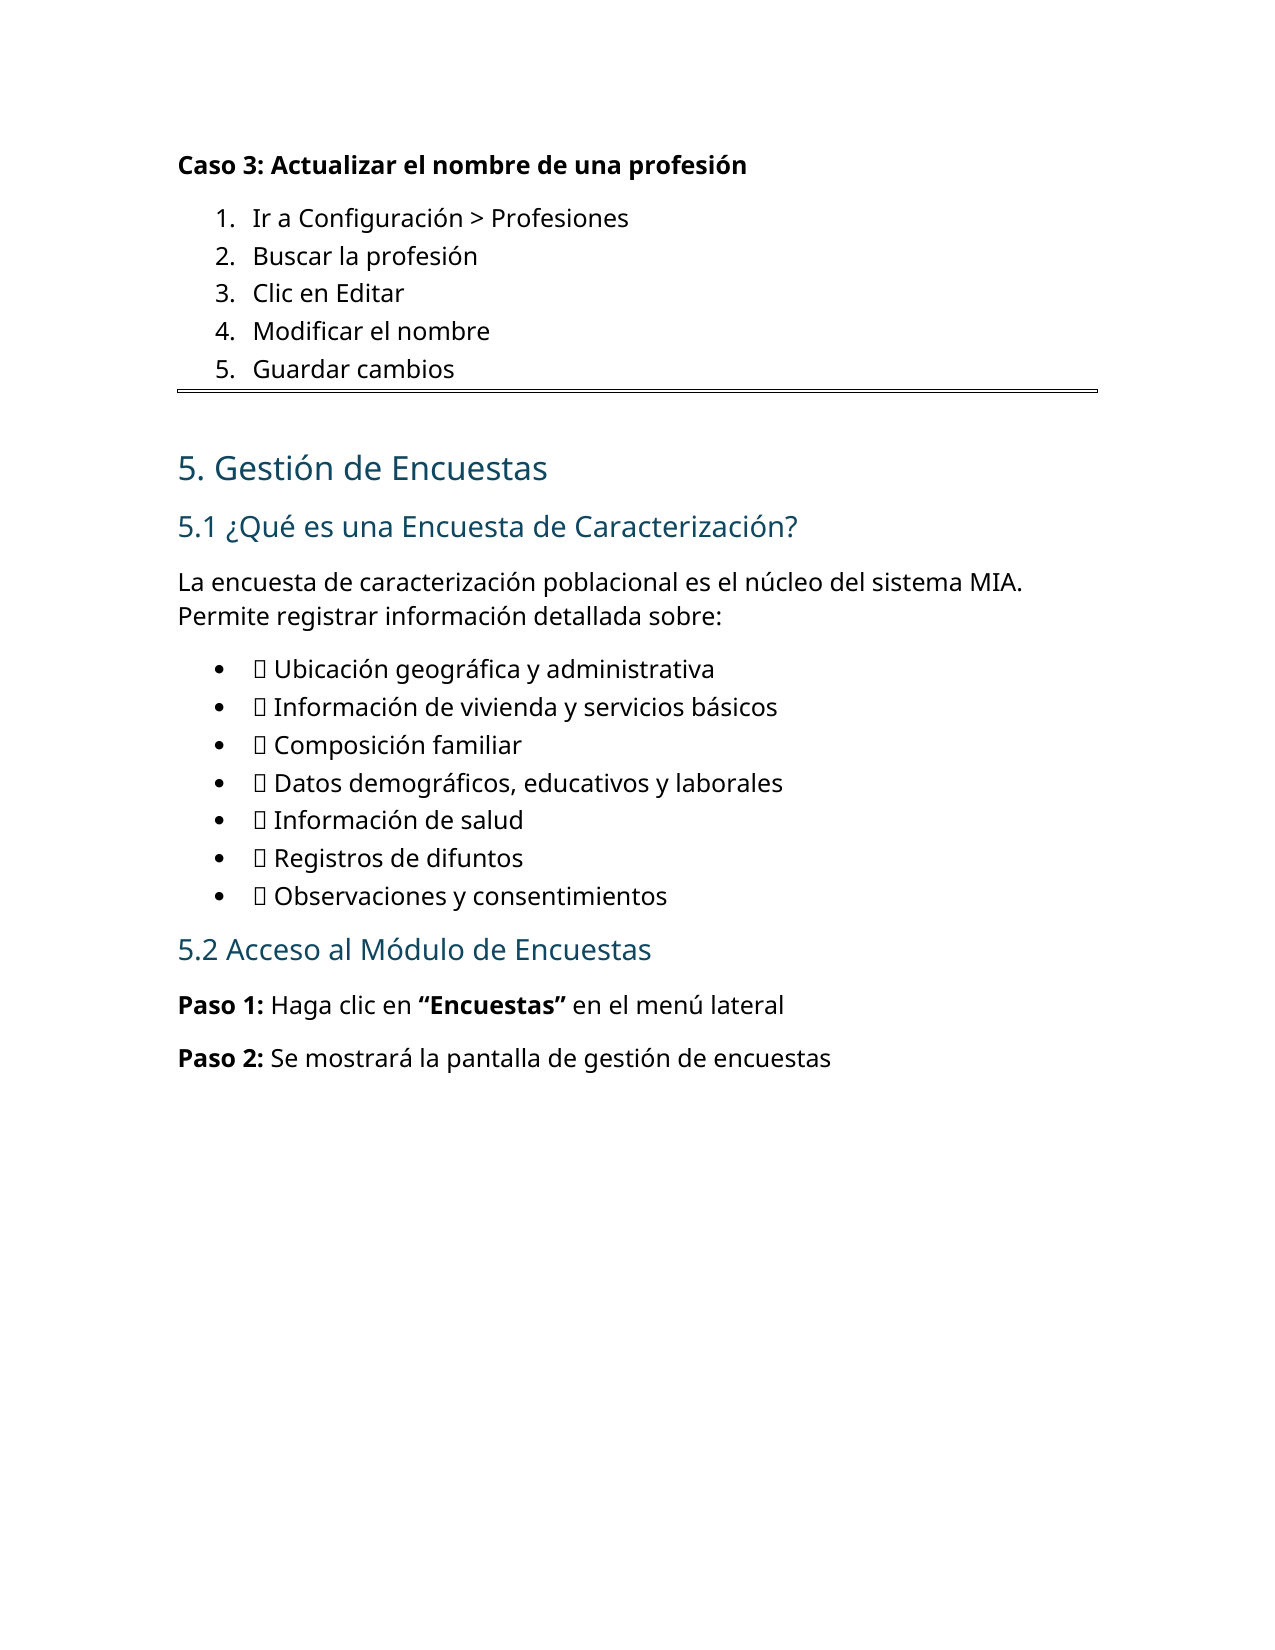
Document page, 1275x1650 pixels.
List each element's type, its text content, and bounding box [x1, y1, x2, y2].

list Guardar cambios [215, 352, 1098, 386]
list ✅ Datos demográficos, educativos y laborales [215, 765, 1098, 799]
text Caso 3: Actualizar el nombre de una profesión [177, 148, 1098, 182]
list Modificar el nombre [215, 314, 1098, 348]
list ✅ Información de salud [215, 803, 1098, 837]
list ✅ Ubicación geográfica y administrativa [215, 652, 1098, 686]
subtitle 5.1 ¿Qué es una Encuesta de Caracterización? [177, 506, 1098, 546]
list Clic en Editar [215, 276, 1098, 310]
list ✅ Observaciones y consentimientos [215, 879, 1098, 913]
text Paso 2: Se mostrará la pantalla de gestión de encuestas [177, 1041, 1098, 1075]
text La encuesta de caracterización poblacional es el núcleo del sistema MIA. Permite registrar información detallada sobre: [177, 565, 1098, 633]
subtitle 5.2 Acceso al Módulo de Encuestas [177, 929, 1098, 969]
text Paso 1: Haga clic en “Encuestas” en el menú lateral [177, 988, 1098, 1022]
list ✅ Información de vivienda y servicios básicos [215, 689, 1098, 724]
list Ir a Configuración > Profesiones [215, 200, 1098, 234]
subtitle 5. Gestión de Encuestas [177, 444, 1098, 490]
list Buscar la profesión [215, 238, 1098, 272]
list ✅ Composición familiar [215, 727, 1098, 761]
list ✅ Registros de difuntos [215, 841, 1098, 875]
